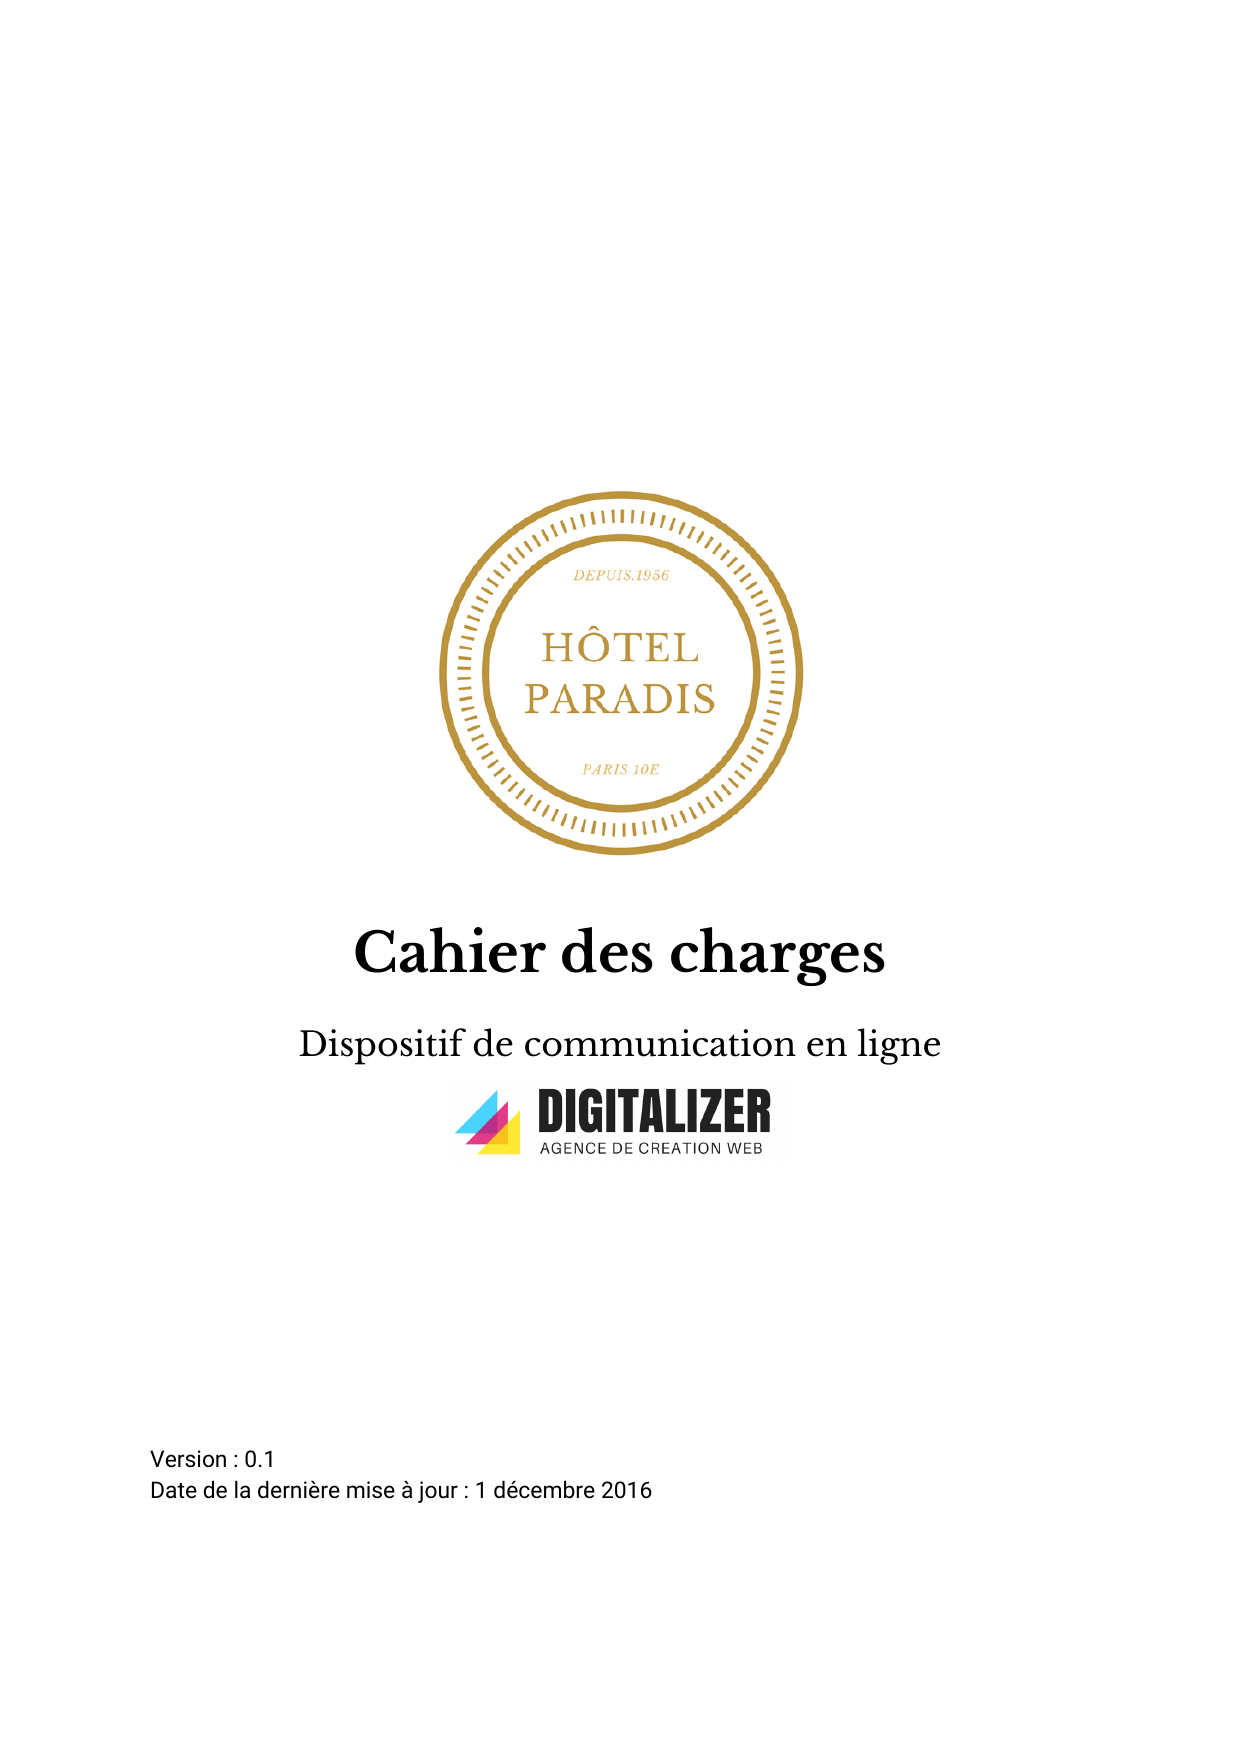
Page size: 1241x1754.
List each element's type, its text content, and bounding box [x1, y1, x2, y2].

text Date de la dernière mise à jour : 1 décembre 2016 [150, 1477, 1090, 1504]
title Cahier des charges [150, 920, 1090, 987]
picture [447, 1078, 793, 1166]
subtitle Dispositif de communication en ligne [150, 1024, 1090, 1066]
text Version : 0.1 [150, 1446, 1090, 1473]
picture [406, 458, 834, 886]
